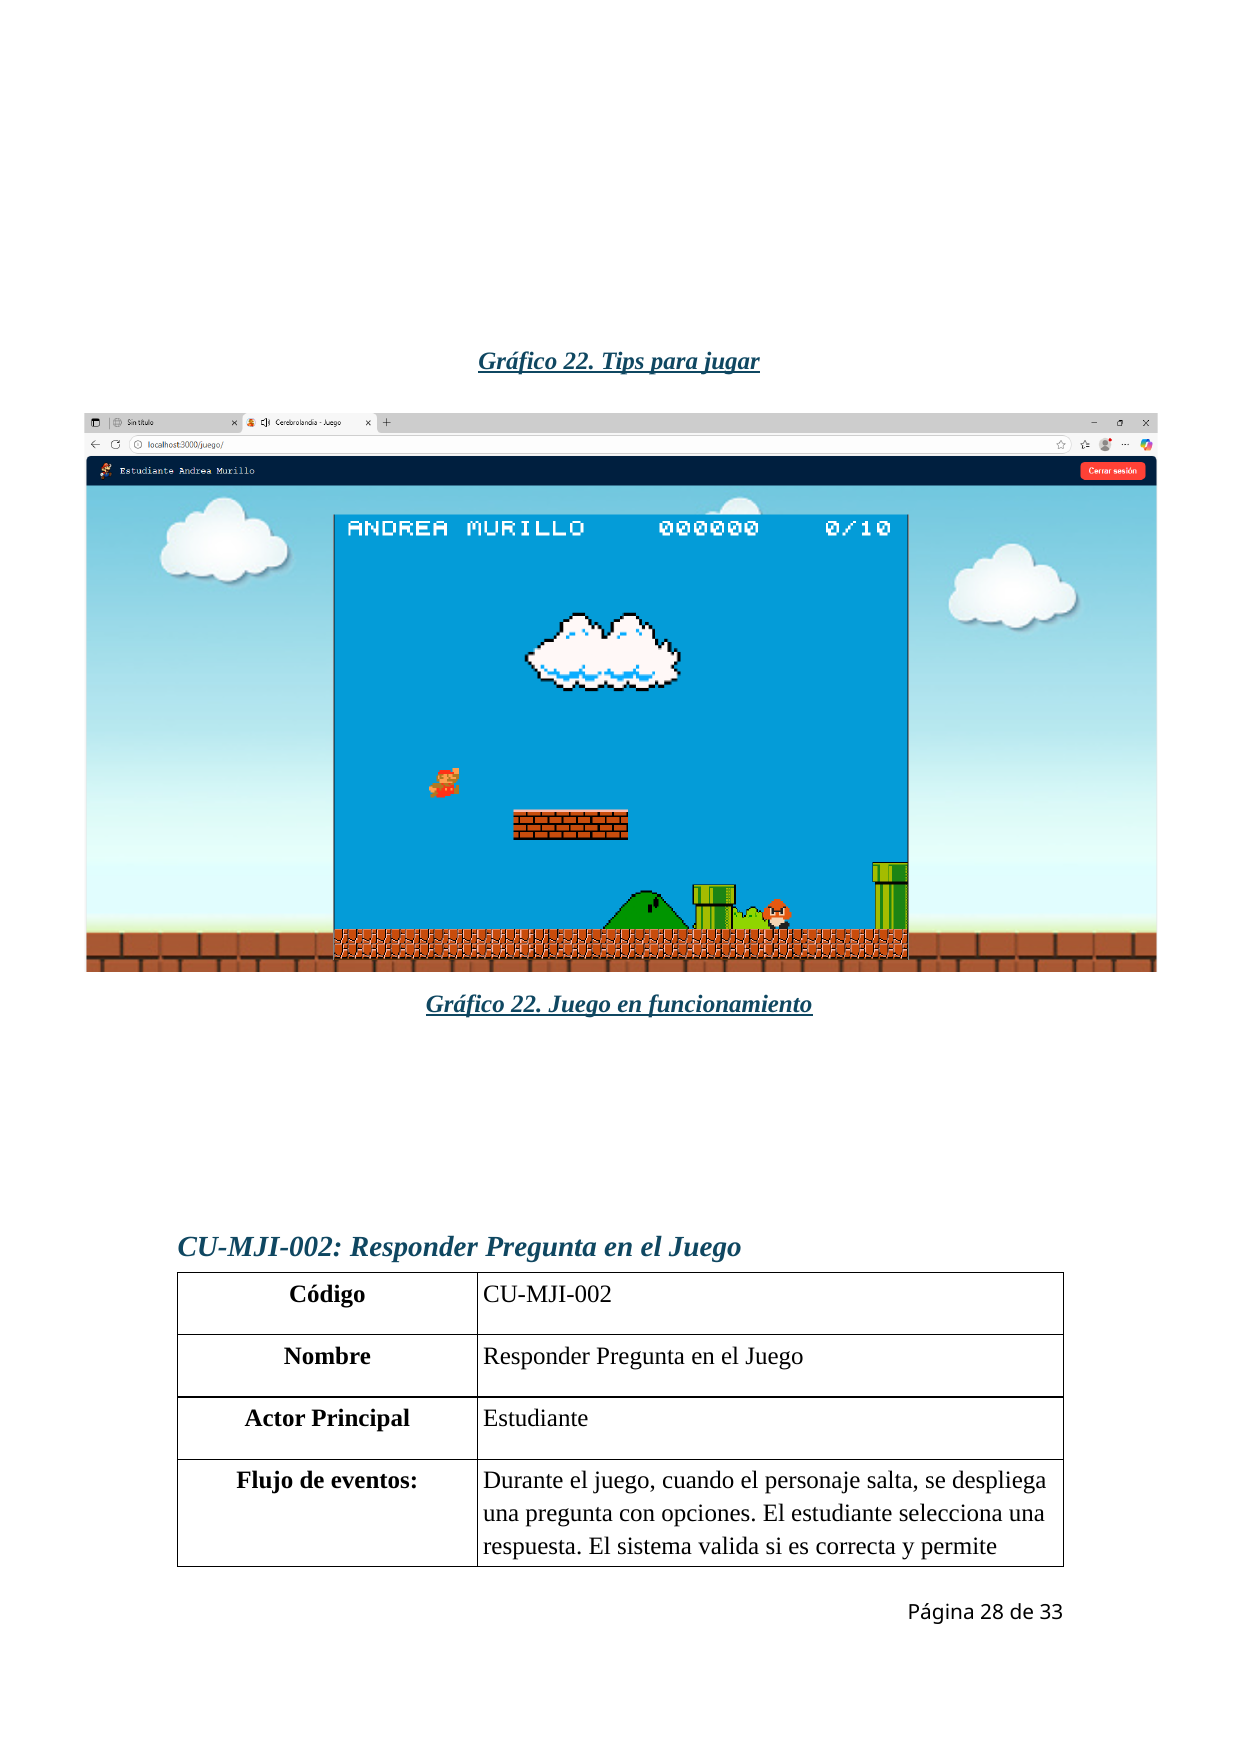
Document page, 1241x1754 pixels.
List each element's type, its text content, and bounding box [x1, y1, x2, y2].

subtitle Gráfico 22. Tips para jugar [177, 346, 1063, 375]
table_cell Flujo de eventos: [178, 1460, 477, 1566]
table_cell Actor Principal [178, 1398, 477, 1459]
table_header CU-MJI-002 [478, 1273, 1063, 1334]
table_cell Nombre [178, 1335, 477, 1396]
table_cell Estudiante [478, 1398, 1063, 1459]
table_header Código [178, 1273, 477, 1334]
table_cell Responder Pregunta en el Juego [478, 1335, 1063, 1396]
subtitle CU-MJI-002: Responder Pregunta en el Juego [177, 1229, 1063, 1263]
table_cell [478, 1460, 1063, 1566]
subtitle Gráfico 22. Juego en funcionamiento [177, 989, 1063, 1018]
